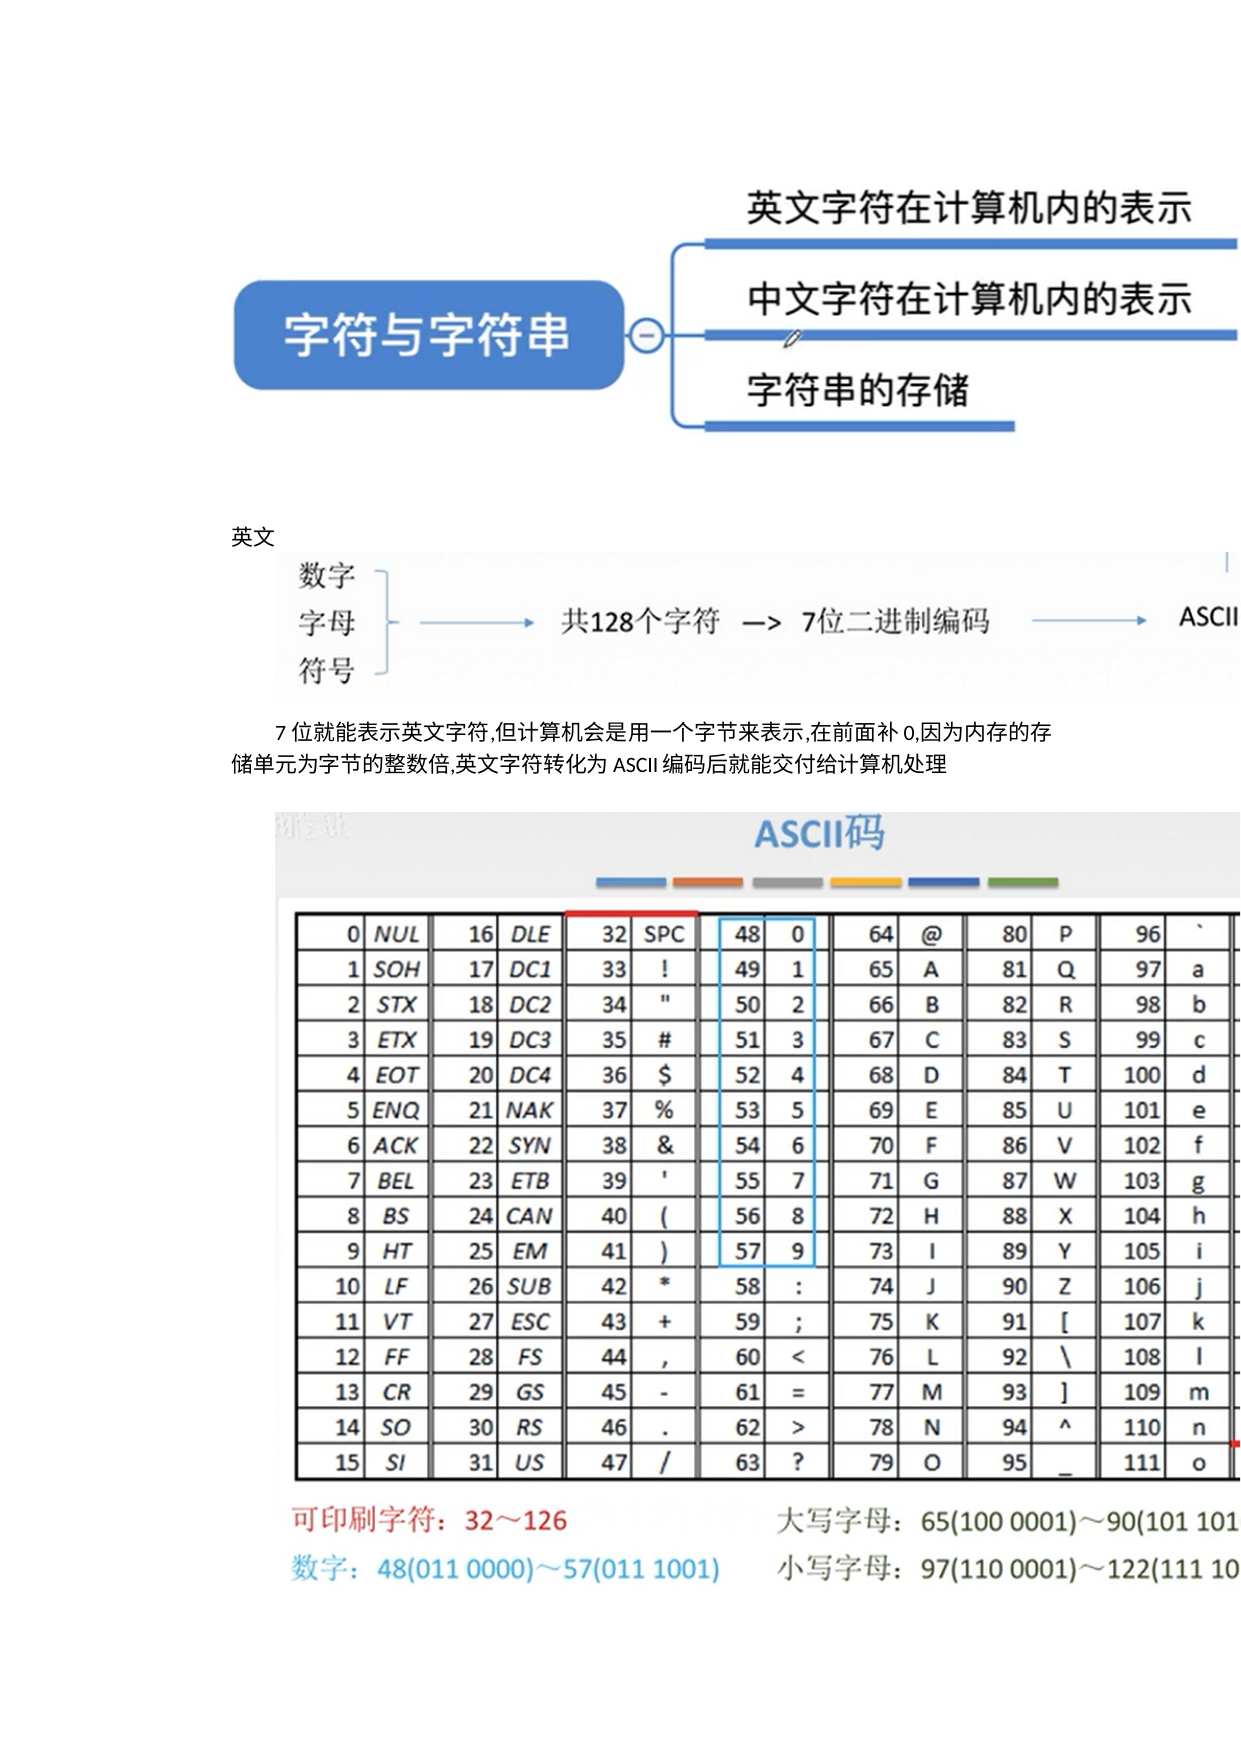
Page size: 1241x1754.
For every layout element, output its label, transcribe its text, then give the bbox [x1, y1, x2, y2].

text 7位就能表示英文字符,但计算机会是用一个字节来表示,在前面补0,因为内存的存储单元为字节的整数倍,英文字符转化为ASCII编码后就能交付给计算机处理 [231, 714, 1053, 779]
picture [231, 162, 1241, 472]
picture [275, 812, 1241, 1591]
picture [275, 552, 1241, 700]
text 英文 [187, 519, 1053, 552]
